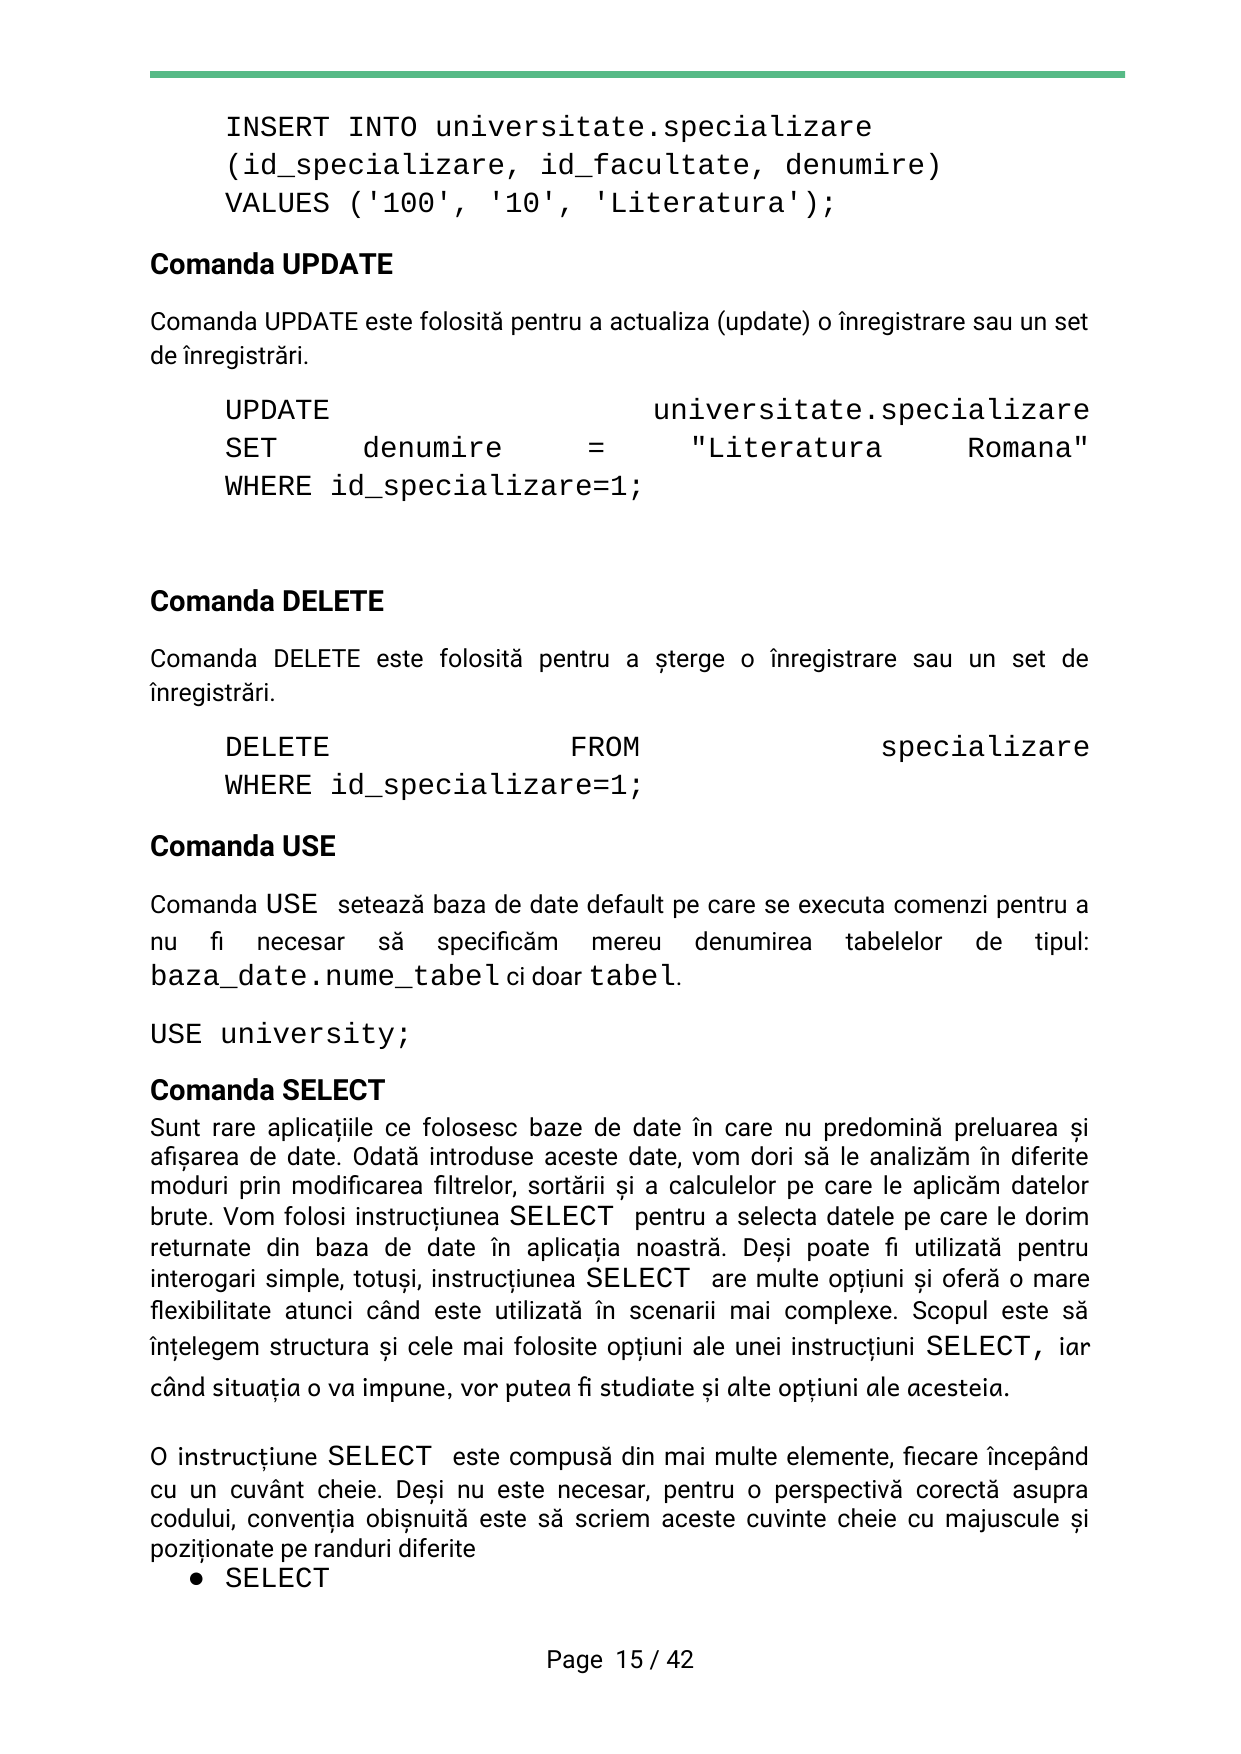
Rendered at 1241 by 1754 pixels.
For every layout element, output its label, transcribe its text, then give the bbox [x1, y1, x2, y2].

text DELETE FROM specializare WHERE id_specializare=1; [150, 733, 1090, 803]
text UPDATE universitate.specializare SET denumire = "Literatura Romana" WHERE id_specializare=1; [150, 395, 1090, 504]
text Comanda USE [150, 829, 1090, 863]
text Sunt rare aplicațiile ce folosesc baze de date în care nu predomină preluarea și afișarea de date. Odată introduse aceste date, vom dori să le analizăm în diferite moduri prin modificarea filtrelor, sortării și a calculelor pe care le aplicăm datelor brute. Vom folosi instrucțiunea SELECT pentru a selecta datele pe care le dorim returnate din baza de date în aplicația noastră. Deși poate fi utilizată pentru interogari simple, totuși, instrucțiunea SELECT are multe opțiuni și oferă o mare flexibilitate atunci când este utilizată în scenarii mai complexe. Scopul este să înțelegem structura și cele mai folosite opțiuni ale unei instrucțiuni SELECT, iar când situația o va impune, vor putea fi studiate și alte opțiuni ale acesteia. [150, 1113, 1090, 1406]
text Comanda UPDATE este folosită pentru a actualiza (update) o înregistrare sau un set de înregistrări. [150, 307, 1090, 370]
text O instrucțiune SELECT este compusă din mai multe elemente, fiecare începând cu un cuvânt cheie. Deși nu este necesar, pentru o perspectivă corectă asupra codului, convenția obișnuită este să scriem aceste cuvinte cheie cu majuscule și poziționate pe randuri diferite [150, 1435, 1090, 1563]
text Comanda USE setează baza de date default pe care se executa comenzi pentru a nu fi necesar să specificăm mereu denumirea tabelelor de tipul: baza_date.nume_tabel ci doar tabel. [150, 889, 1090, 994]
text Comanda UPDATE [150, 247, 1090, 281]
text USE university; [150, 1020, 1090, 1053]
picture [150, 71, 1125, 78]
text Comanda SELECT [150, 1073, 1090, 1108]
text Comanda DELETE [150, 584, 1090, 618]
list SELECT [187, 1563, 1090, 1596]
text Comanda DELETE este folosită pentru a șterge o înregistrare sau un set de înregistrări. [150, 644, 1090, 707]
text INSERT INTO universitate.specializare (id_specializare, id_facultate, denumire) VALUES ('100', '10', 'Literatura'); [225, 112, 1090, 221]
